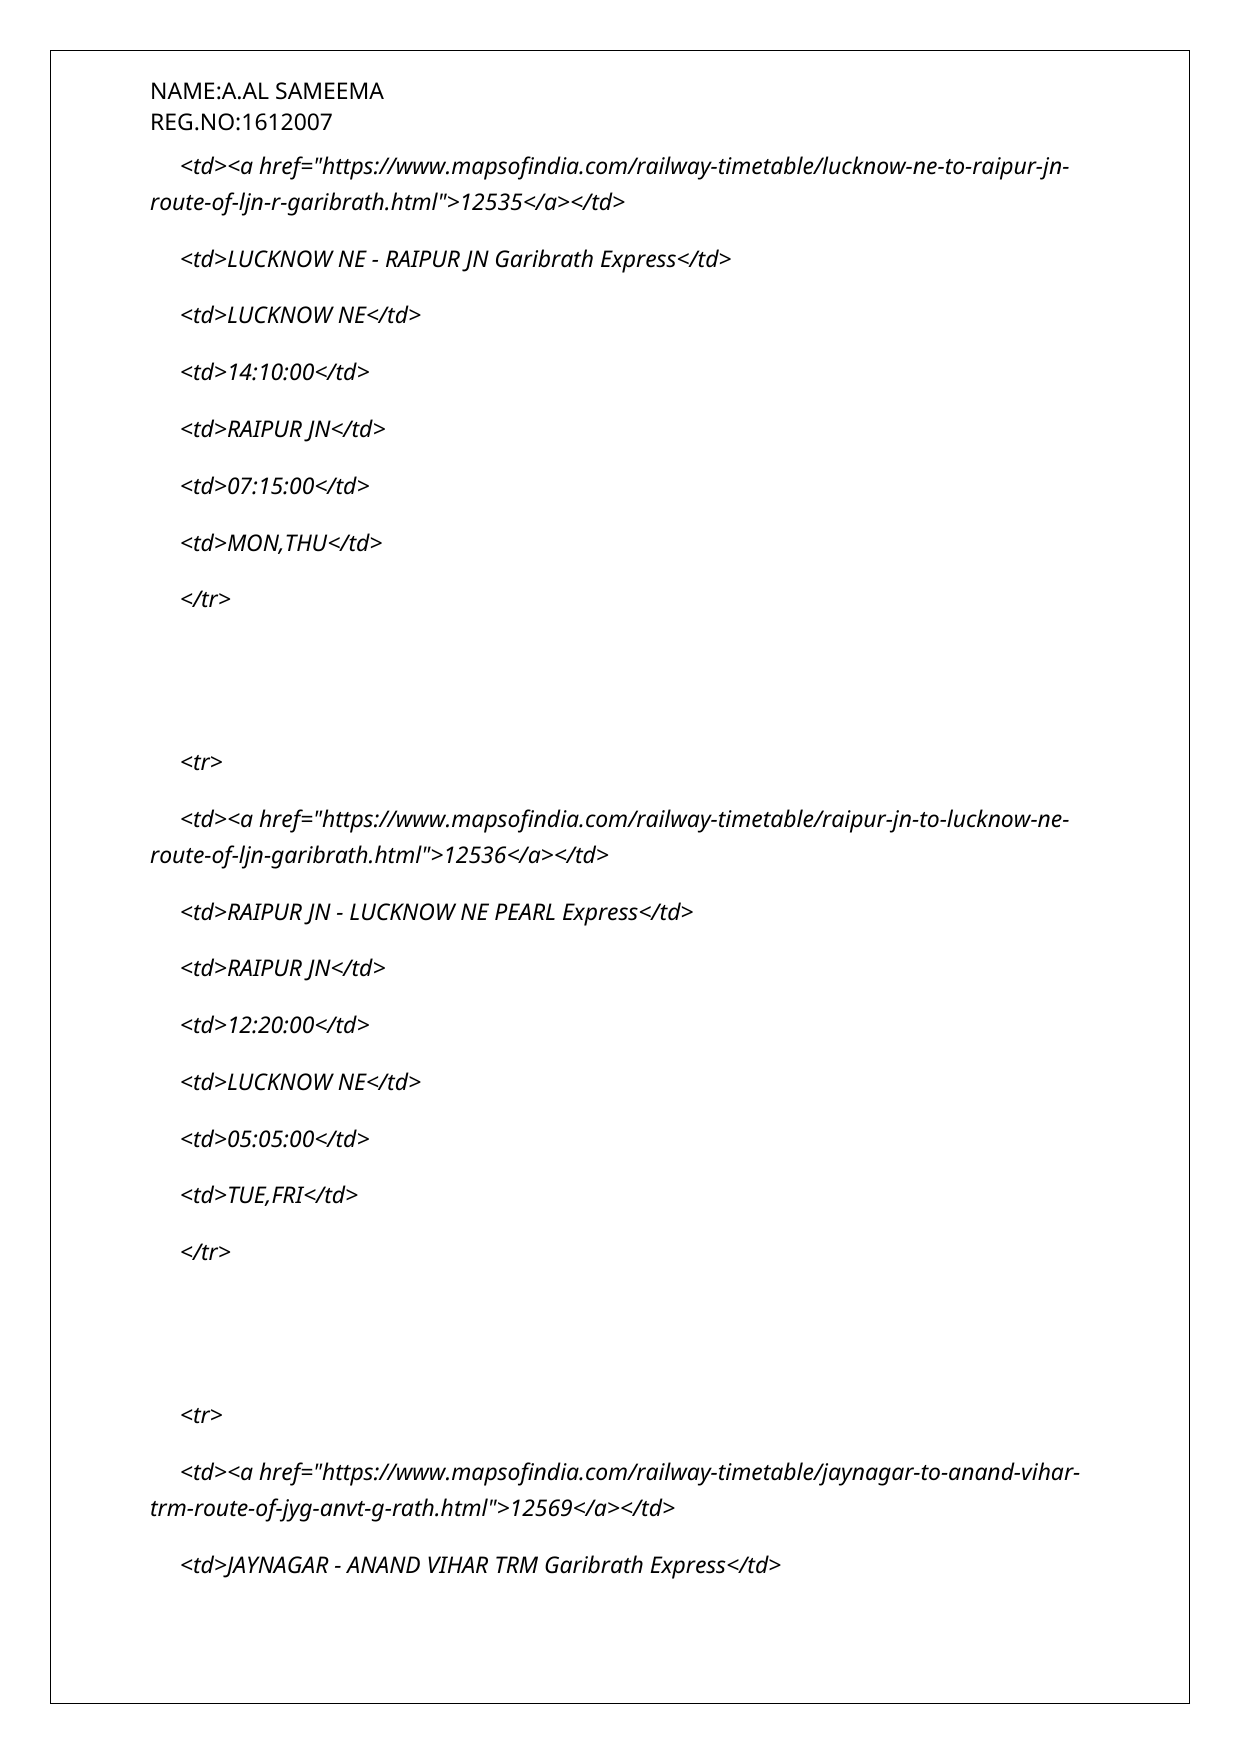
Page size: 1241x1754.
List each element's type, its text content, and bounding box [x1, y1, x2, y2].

text <td>JAYNAGAR - ANAND VIHAR TRM Garibrath Express</td> [150, 1548, 1090, 1580]
text </tr> [150, 1236, 1090, 1267]
text <td>TUE,FRI</td> [150, 1179, 1090, 1211]
text <td>05:05:00</td> [150, 1123, 1090, 1154]
text <td>14:10:00</td> [150, 356, 1090, 387]
text <td>RAIPUR JN - LUCKNOW NE PEARL Express</td> [150, 896, 1090, 927]
text <td><a href="https://www.mapsofindia.com/railway-timetable/lucknow-ne-to-raipur-jn-route-of-ljn-r-garibrath.html">12535</a></td> [150, 150, 1090, 217]
text <td><a href="https://www.mapsofindia.com/railway-timetable/jaynagar-to-anand-vihar-trm-route-of-jyg-anvt-g-rath.html">12569</a></td> [150, 1456, 1090, 1523]
text </tr> [150, 583, 1090, 614]
text <td><a href="https://www.mapsofindia.com/railway-timetable/raipur-jn-to-lucknow-ne-route-of-ljn-garibrath.html">12536</a></td> [150, 803, 1090, 870]
text <td>RAIPUR JN</td> [150, 952, 1090, 984]
text <tr> [150, 746, 1090, 777]
text <td>12:20:00</td> [150, 1009, 1090, 1040]
text <td>RAIPUR JN</td> [150, 413, 1090, 444]
text <td>07:15:00</td> [150, 470, 1090, 501]
text <td>MON,THU</td> [150, 527, 1090, 558]
text <td>LUCKNOW NE</td> [150, 299, 1090, 331]
text <tr> [150, 1399, 1090, 1430]
text <td>LUCKNOW NE</td> [150, 1066, 1090, 1097]
text <td>LUCKNOW NE - RAIPUR JN Garibrath Express</td> [150, 243, 1090, 274]
